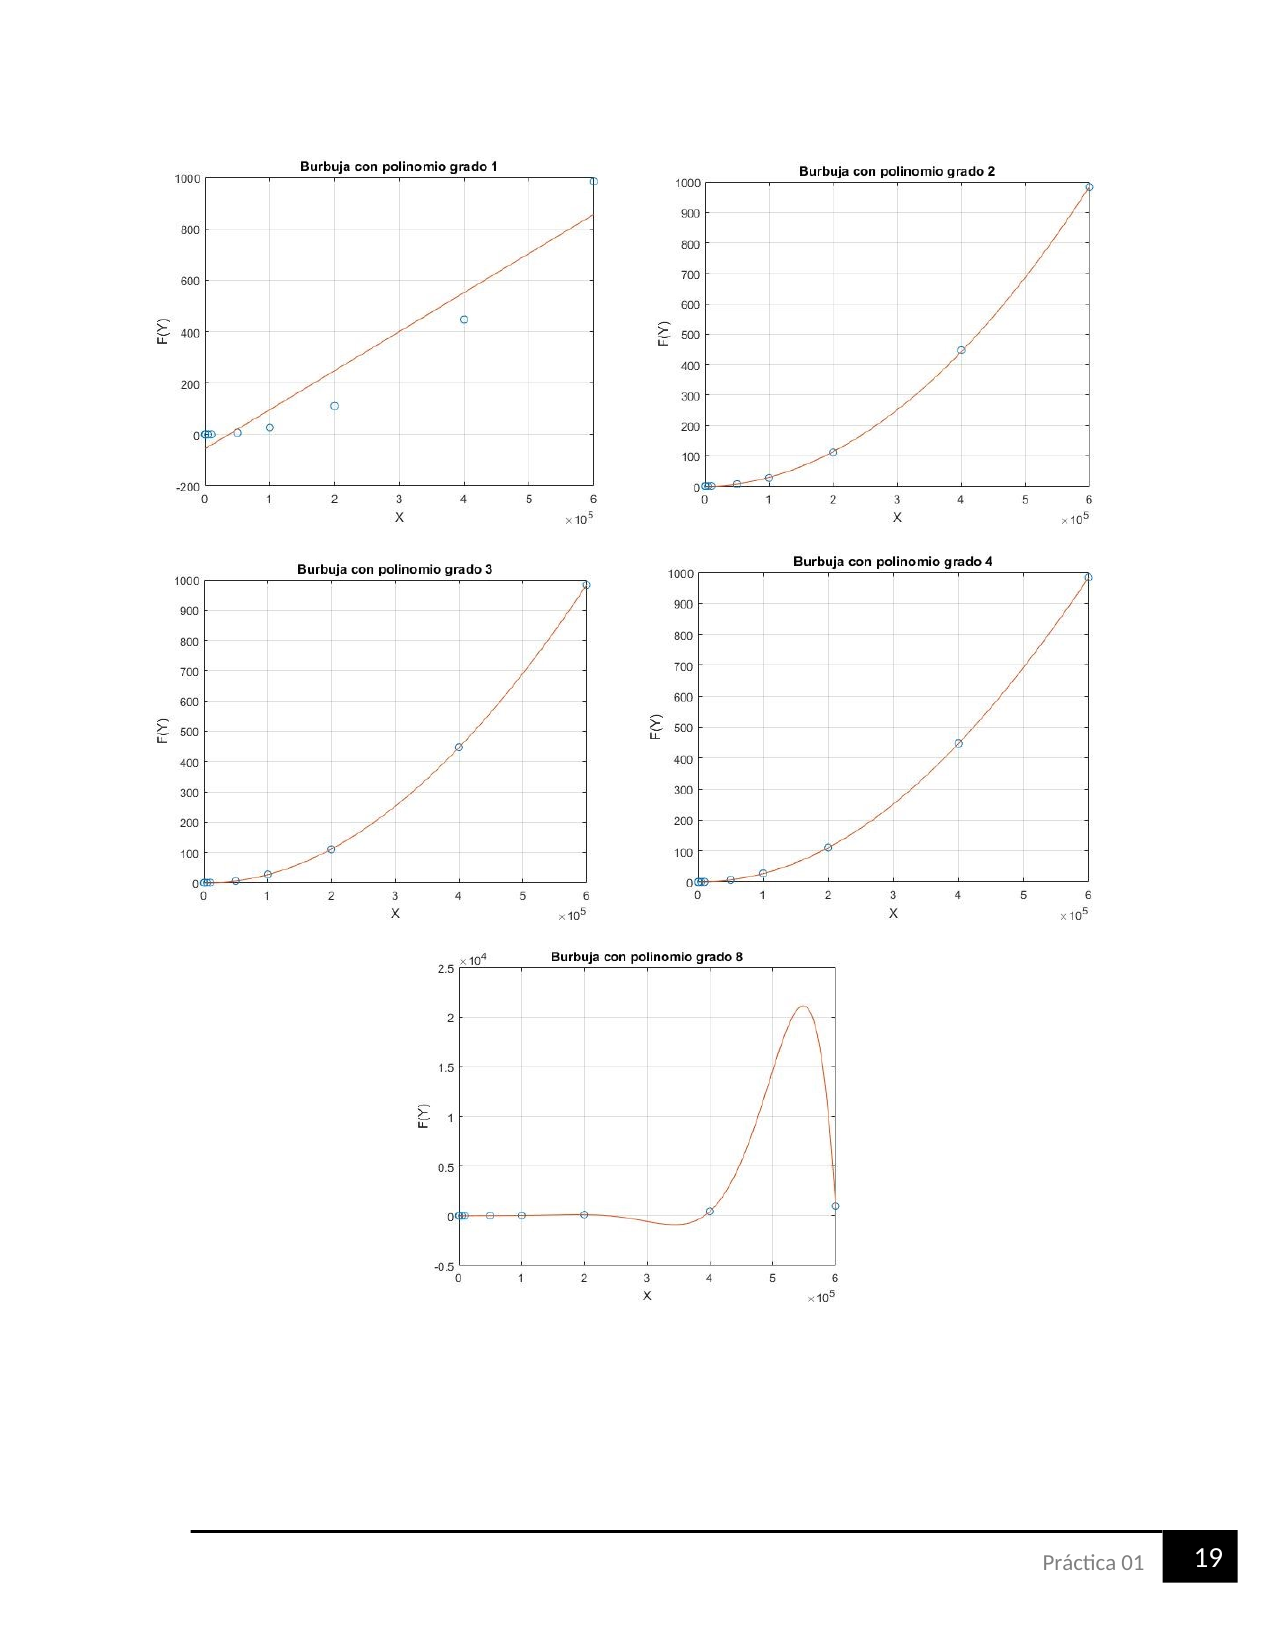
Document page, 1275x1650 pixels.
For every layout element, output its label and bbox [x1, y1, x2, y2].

picture [139, 544, 1136, 923]
picture [395, 940, 880, 1305]
picture [139, 150, 1136, 527]
